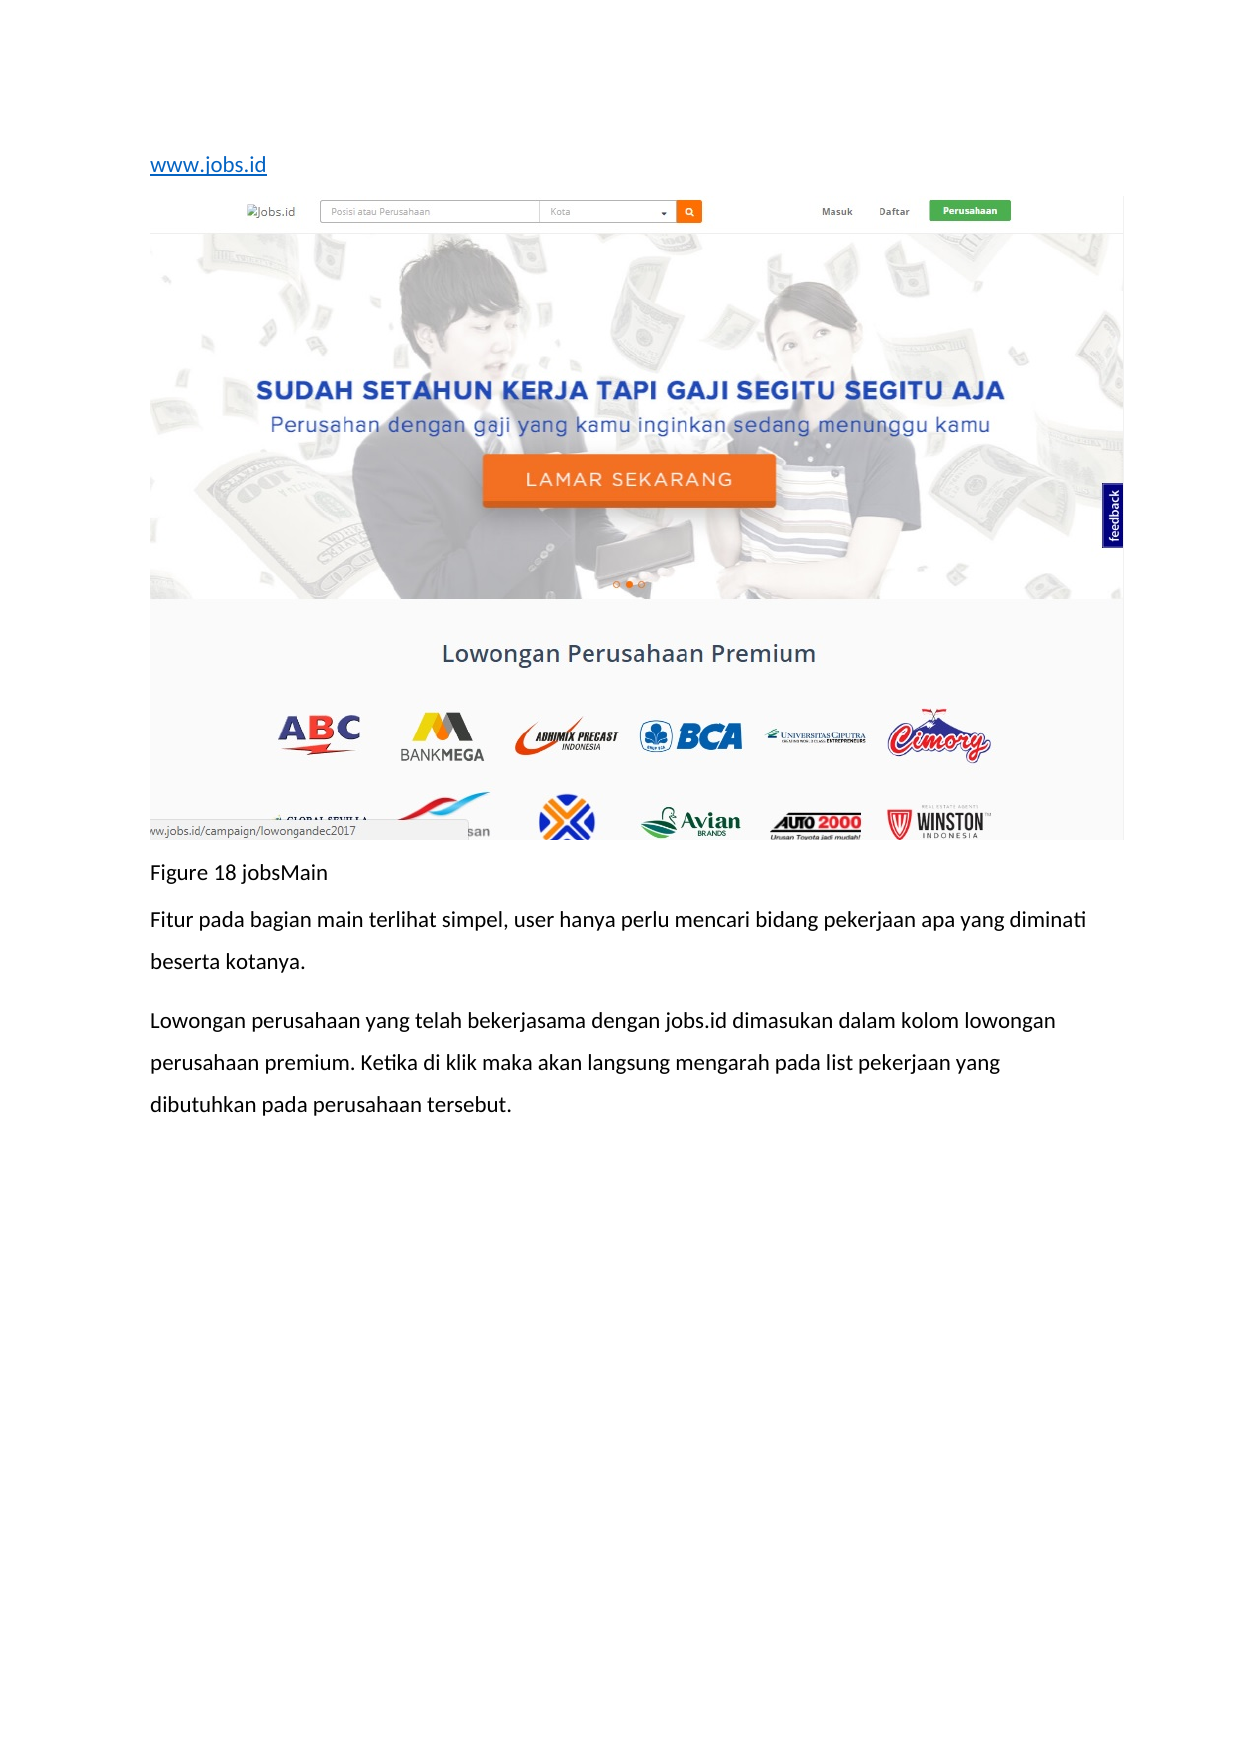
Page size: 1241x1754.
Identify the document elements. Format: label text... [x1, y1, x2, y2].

text Lowongan perusahaan yang telah bekerjasama dengan jobs.id dimasukan dalam kolom lowongan perusahaan premium. Ketika di klik maka akan langsung mengarah pada list pekerjaan yang dibutuhkan pada perusahaan tersebut. [150, 1006, 1090, 1118]
text Fitur pada bagian main terlihat simpel, user hanya perlu mencari bidang pekerjaan apa yang diminati beserta kotanya. [150, 905, 1090, 975]
text www.jobs.id [150, 150, 1090, 178]
text Figure 18 jobsMain [150, 858, 1090, 886]
picture [150, 196, 1124, 840]
